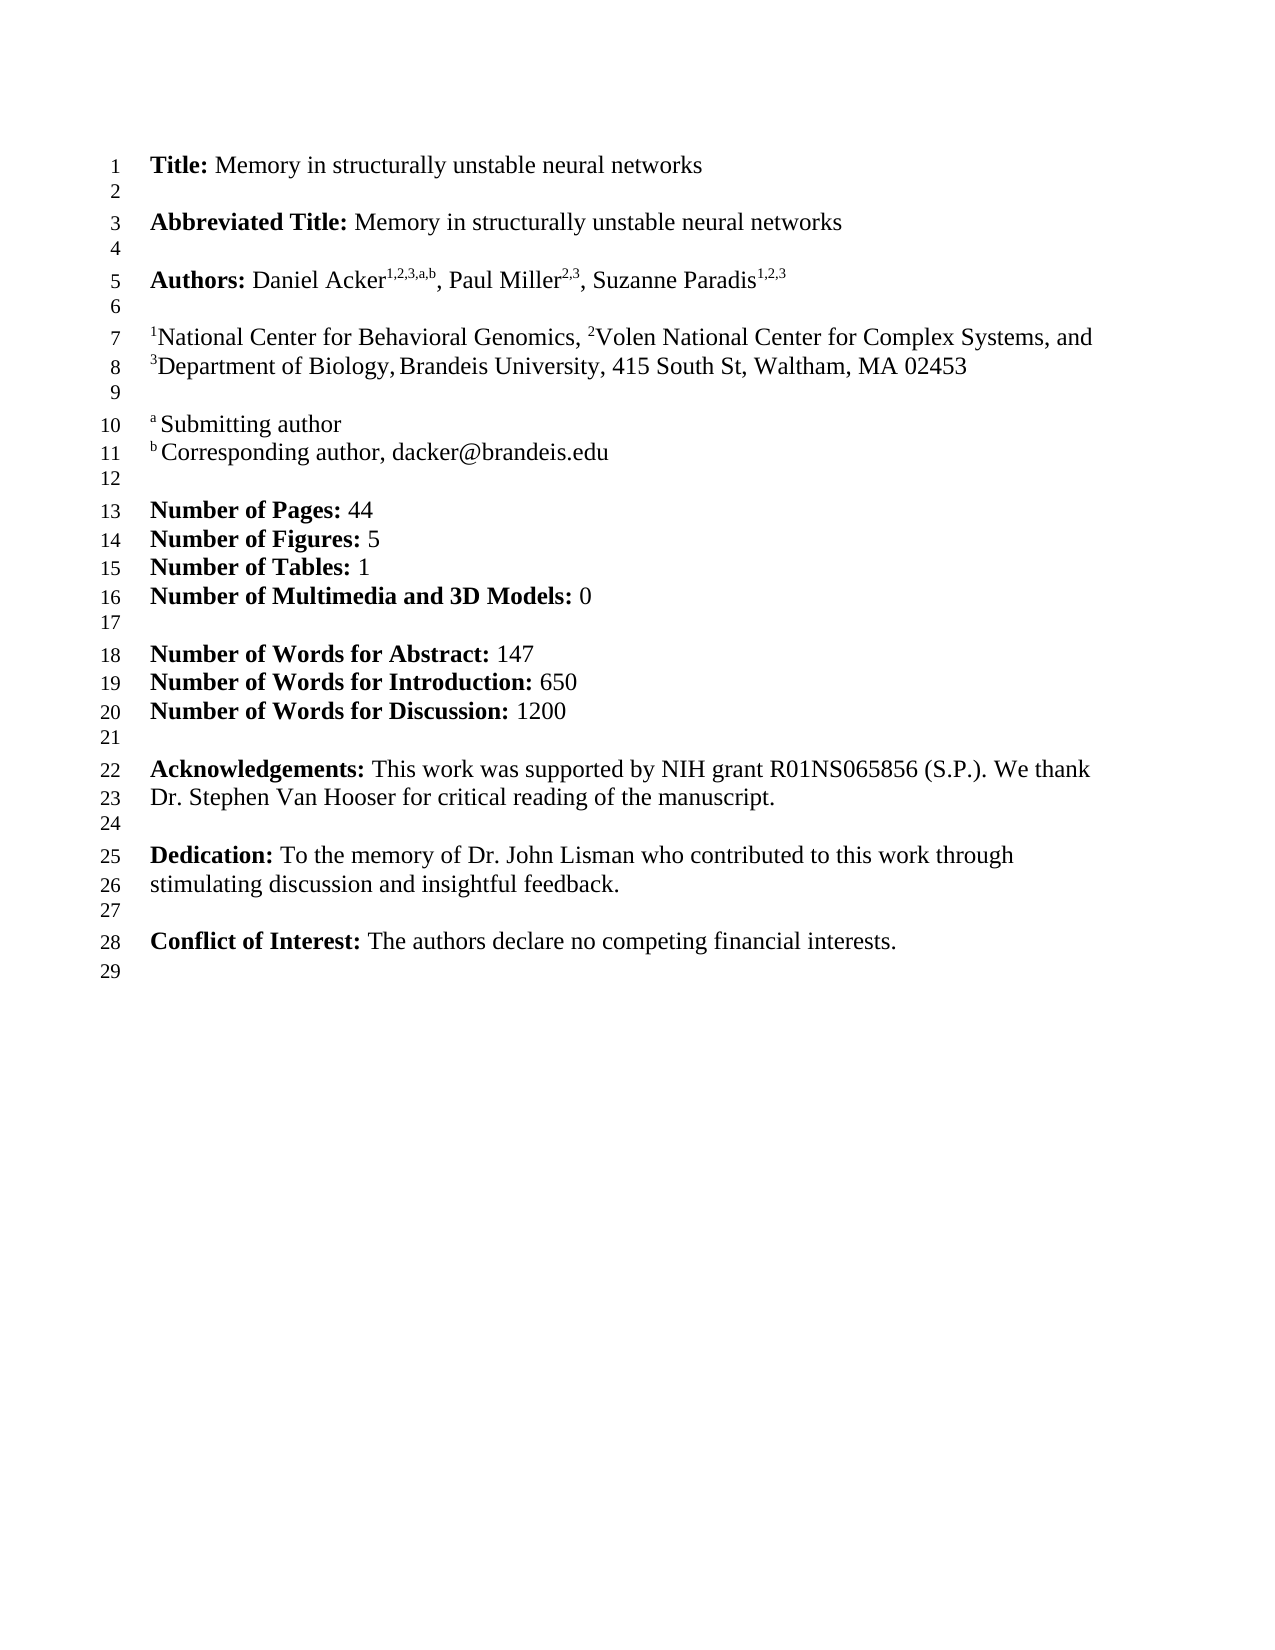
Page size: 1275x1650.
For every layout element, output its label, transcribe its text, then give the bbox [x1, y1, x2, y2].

text Title: Memory in structurally unstable neural networks [150, 150, 1125, 179]
text Number of Words for Abstract: 147 [150, 639, 1125, 667]
text Number of Pages: 44 [150, 495, 1125, 524]
text Dedication: To the memory of Dr. John Lisman who contributed to this work through stimulating discussion and insightful feedback. [150, 840, 1125, 897]
text Authors: Daniel Acker1,2,3,a,b, Paul Miller2,3, Suzanne Paradis1,2,3 [150, 265, 1125, 294]
text 1National Center for Behavioral Genomics, 2Volen National Center for Complex Systems, and 3Department of Biology, Brandeis University, 415 South St, Waltham, MA 02453 [150, 322, 1125, 380]
text Acknowledgements: This work was supported by NIH grant R01NS065856 (S.P.). We thank Dr. Stephen Van Hooser for critical reading of the manuscript. [150, 754, 1125, 811]
text a Submitting author [150, 409, 1125, 437]
text Number of Multimedia and 3D Models: 0 [150, 581, 1125, 610]
text Conflict of Interest: The authors declare no competing financial interests. [150, 926, 1125, 955]
text Number of Words for Discussion: 1200 [150, 696, 1125, 725]
text Number of Tables: 1 [150, 552, 1125, 581]
text Number of Words for Introduction: 650 [150, 667, 1125, 696]
text Number of Figures: 5 [150, 524, 1125, 552]
text Abbreviated Title: Memory in structurally unstable neural networks [150, 207, 1125, 236]
text b Corresponding author, dacker@brandeis.edu [150, 437, 1125, 466]
